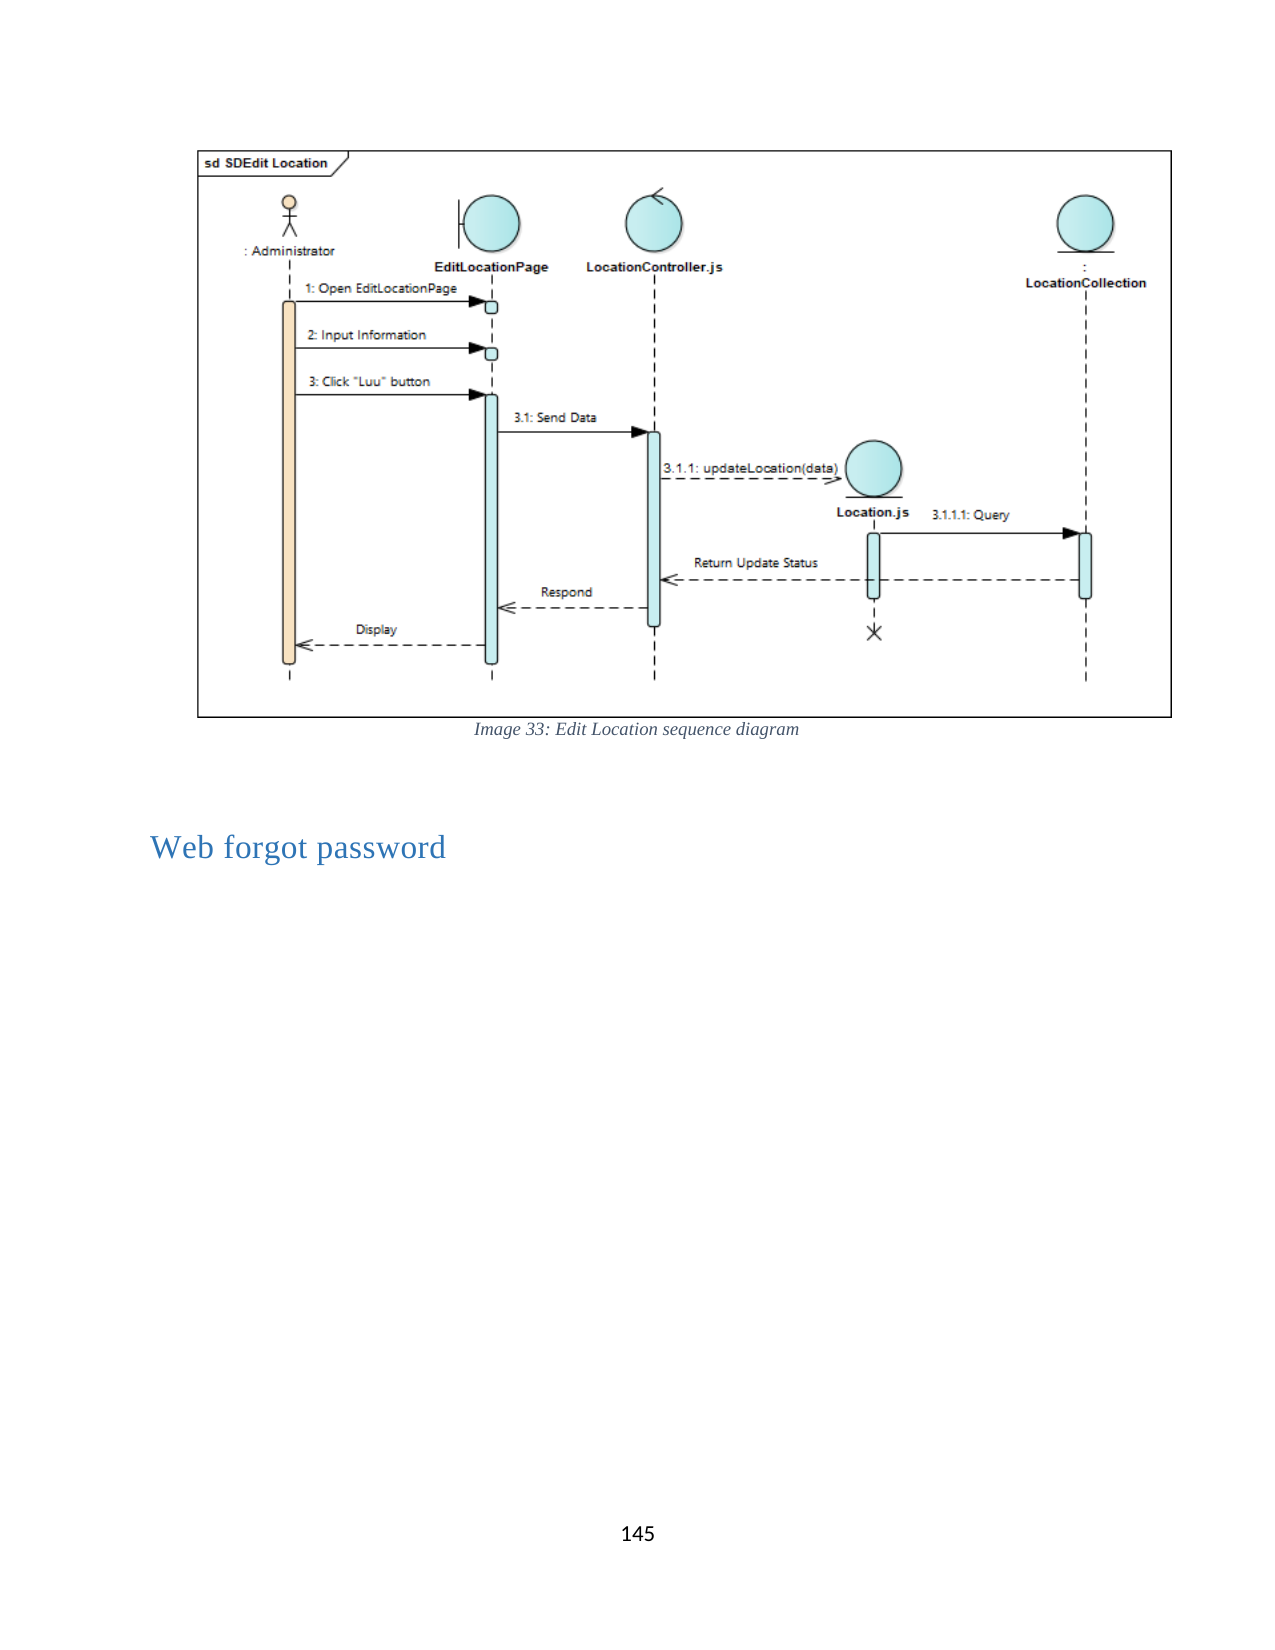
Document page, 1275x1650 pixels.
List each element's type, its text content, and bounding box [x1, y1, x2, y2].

title Web forgot password [150, 827, 1125, 866]
picture [196, 150, 1172, 718]
text Image 33: Edit Location sequence diagram [150, 718, 1125, 739]
